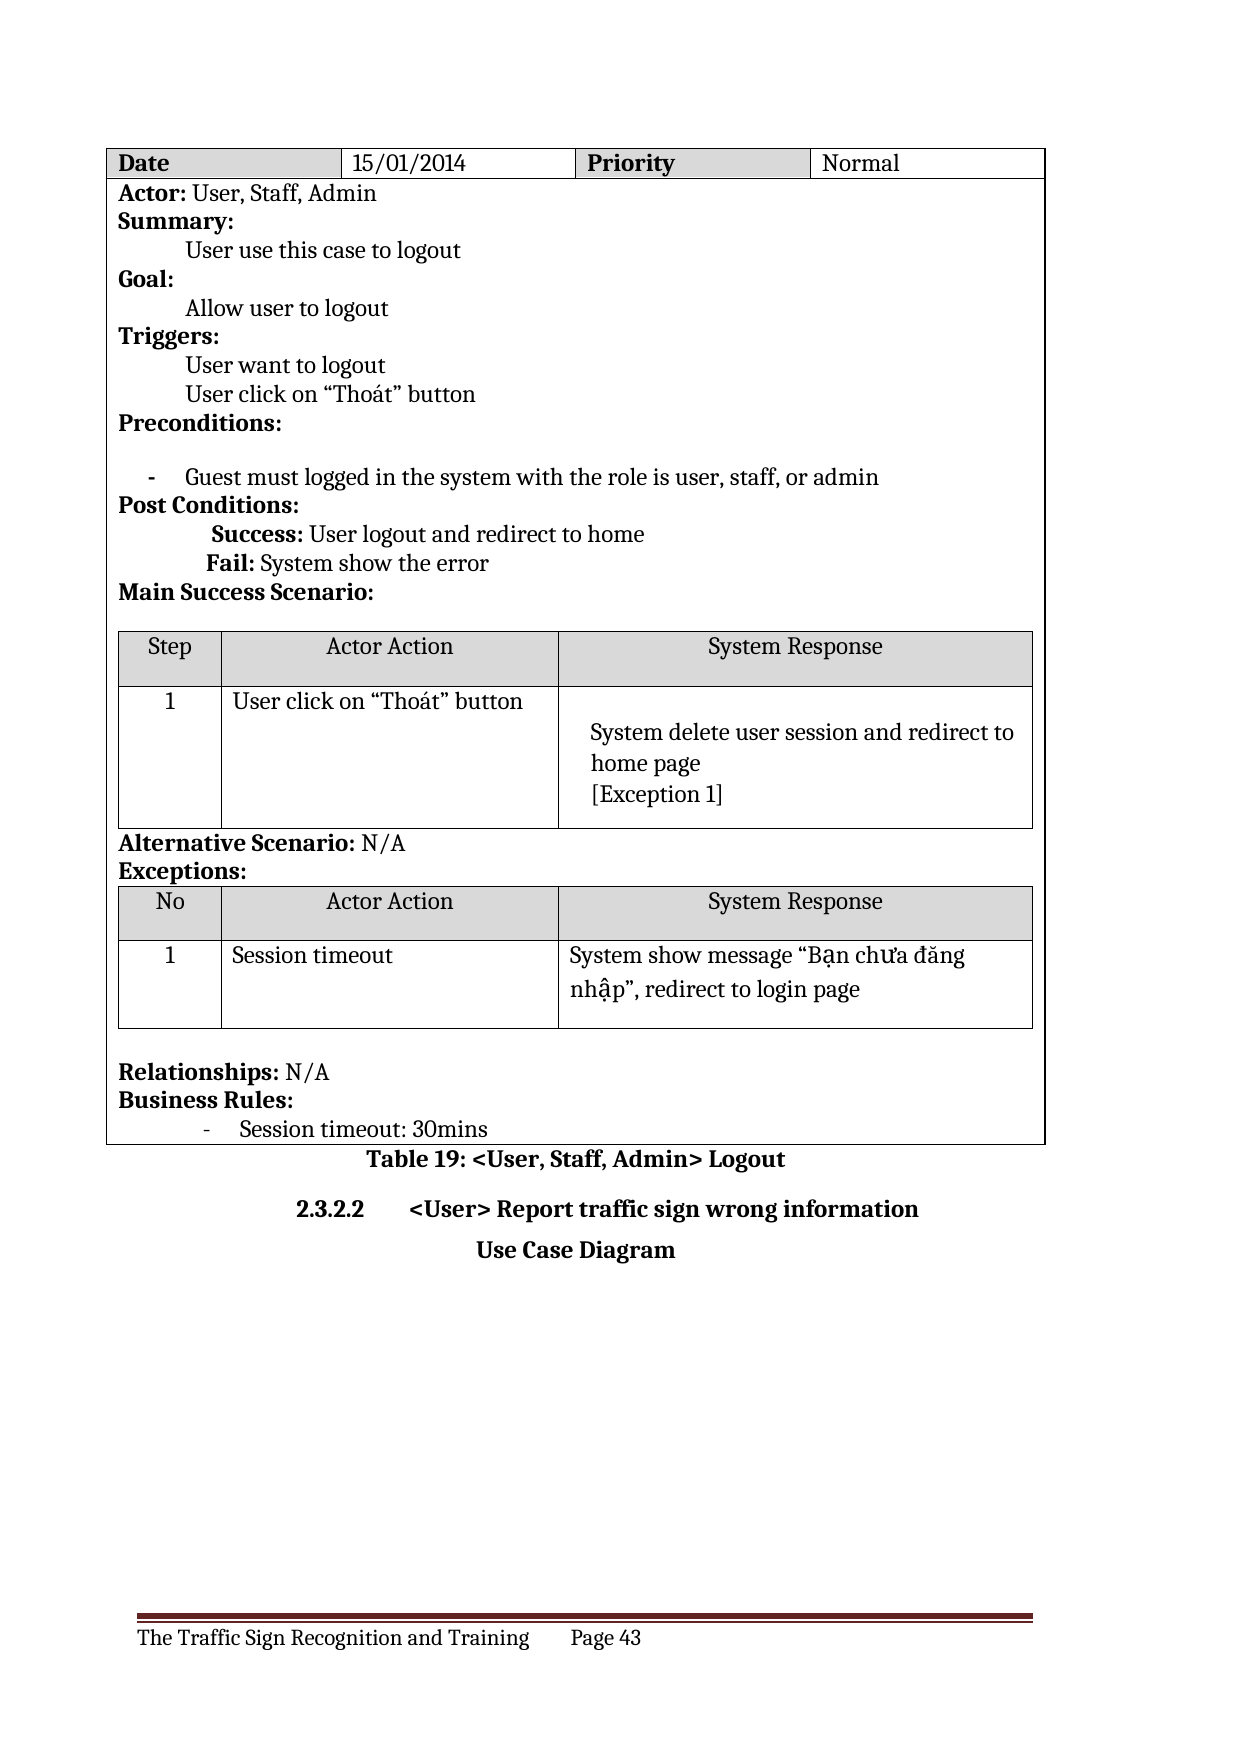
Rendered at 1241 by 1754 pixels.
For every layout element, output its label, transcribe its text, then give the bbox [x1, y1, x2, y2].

table_cell 15/01/2014 [342, 149, 575, 177]
text Table 19: <User, Staff, Admin> Logout [118, 1145, 1033, 1174]
subtitle <User> Report traffic sign wrong information [296, 1194, 1033, 1223]
subtitle Use Case Diagram [118, 1236, 1033, 1264]
table_cell Normal [811, 149, 1044, 177]
table_cell Priority [576, 149, 810, 177]
table_cell Date [107, 149, 341, 177]
table_cell Actor: User, Staff, Admin Summary: User use this case to logout Goal: Allow user to logout Triggers: User want to logout User click on “Thoát” button Preconditions: Guest must logged in the system with the role is user, staff, or admin Post Conditions: Success: User logout and redirect to home Fail: System show the error Main Success Scenario: Alternative Scenario: N/A Exceptions: Relationships: N/A Business Rules: Session timeout: 30mins [107, 179, 1044, 1144]
